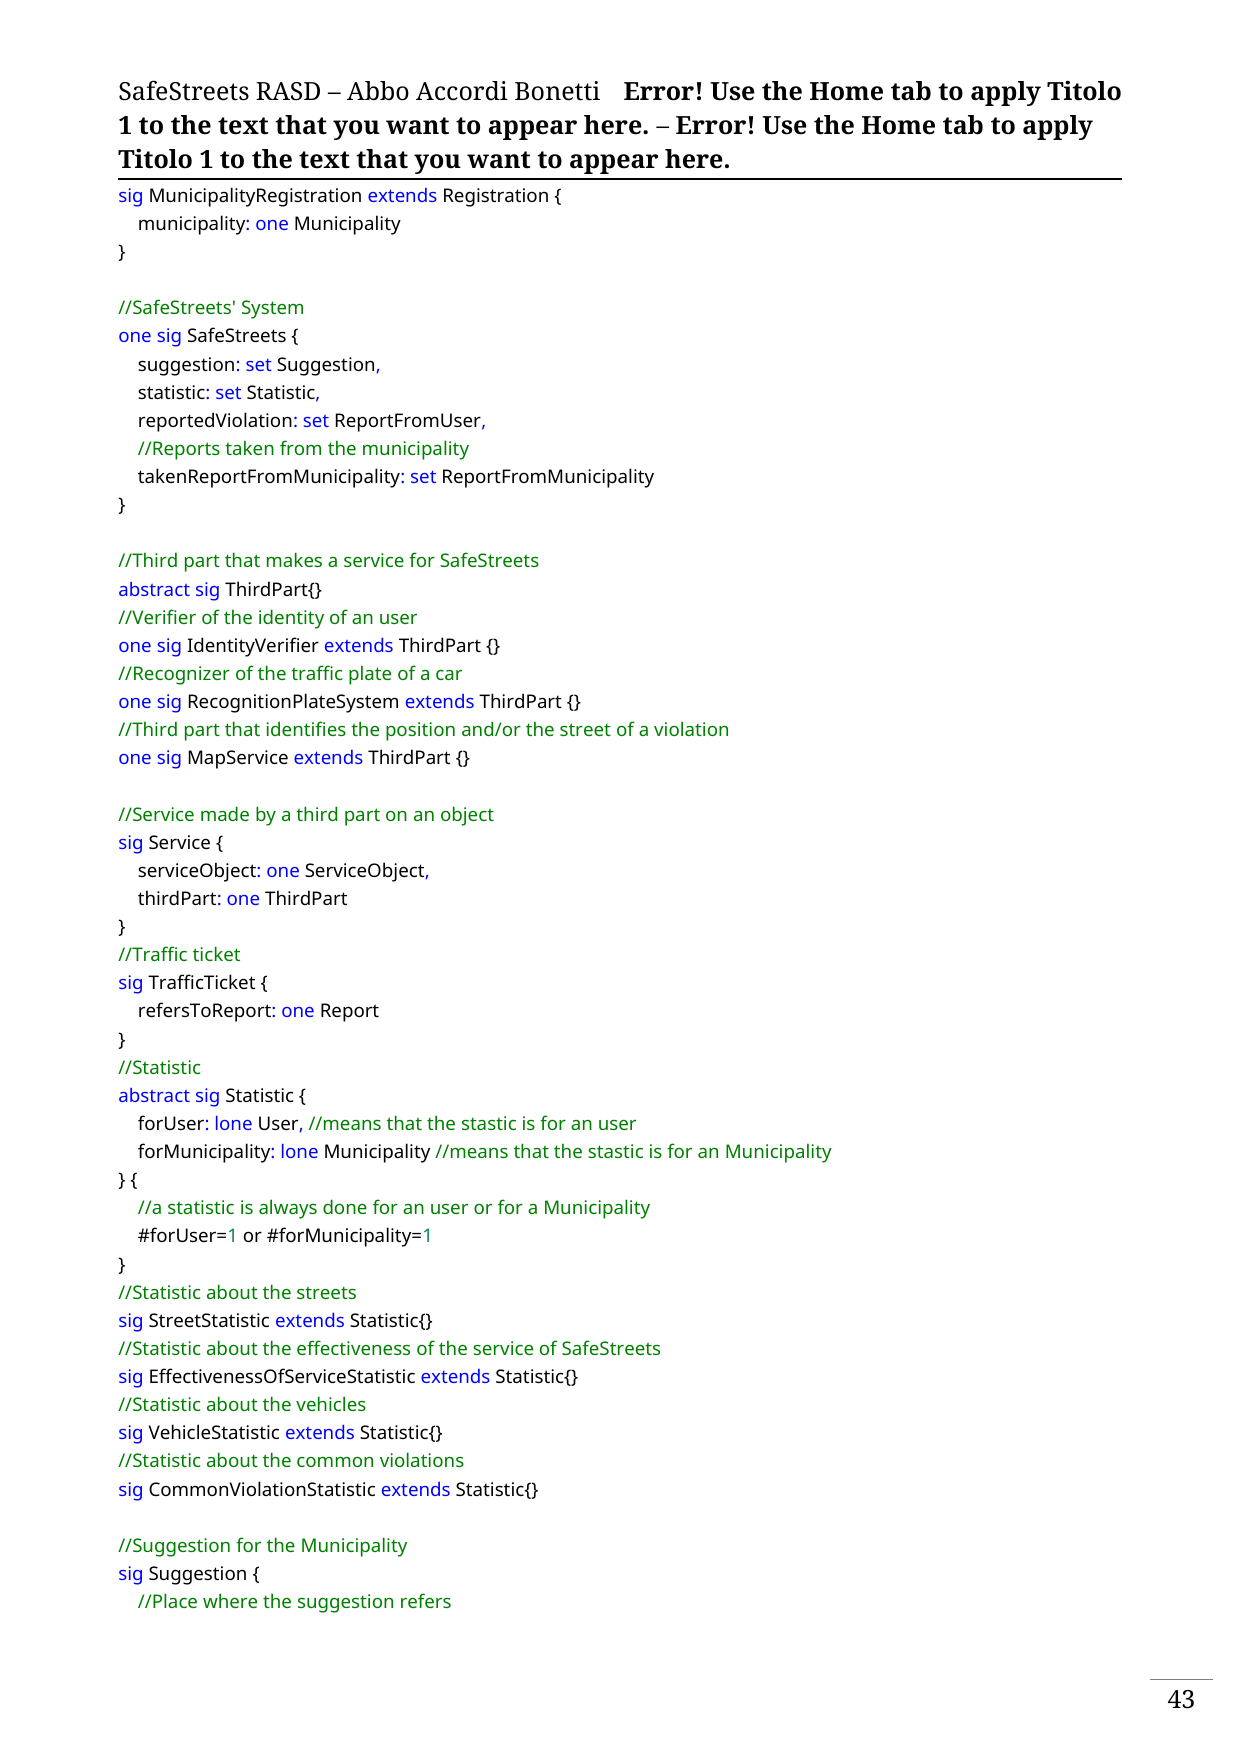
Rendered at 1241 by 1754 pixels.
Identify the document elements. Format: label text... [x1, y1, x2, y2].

text sig VehicleStatistic extends Statistic{} [118, 1417, 1122, 1445]
text one sig RecognitionPlateSystem extends ThirdPart {} [118, 686, 1122, 714]
text sig StreetStatistic extends Statistic{} [118, 1304, 1122, 1333]
text forUser: lone User, //means that the stastic is for an user [118, 1108, 1122, 1136]
text //Recognizer of the traffic plate of a car [118, 658, 1122, 686]
text statistic: set Statistic, [118, 376, 1122, 404]
text sig Service { [118, 826, 1122, 854]
text sig MunicipalityRegistration extends Registration { [118, 180, 1122, 208]
text //Statistic about the common violations [118, 1445, 1122, 1473]
text one sig IdentityVerifier extends ThirdPart {} [118, 629, 1122, 658]
text //a statistic is always done for an user or for a Municipality [118, 1192, 1122, 1220]
text //Suggestion for the Municipality [118, 1529, 1122, 1558]
text municipality: one Municipality [118, 208, 1122, 236]
text } [118, 911, 1122, 939]
text } { [118, 1164, 1122, 1192]
text thirdPart: one ThirdPart [118, 883, 1122, 911]
text //Verifier of the identity of an user [118, 601, 1122, 629]
text //Third part that identifies the position and/or the street of a violation [118, 714, 1122, 742]
text //Service made by a third part on an object [118, 798, 1122, 826]
text one sig MapService extends ThirdPart {} [118, 742, 1122, 770]
text //Statistic about the streets [118, 1276, 1122, 1304]
text //Statistic about the vehicles [118, 1389, 1122, 1417]
text takenReportFromMunicipality: set ReportFromMunicipality [118, 461, 1122, 489]
text suggestion: set Suggestion, [118, 348, 1122, 376]
text } [118, 236, 1122, 264]
text abstract sig ThirdPart{} [118, 573, 1122, 601]
text sig TrafficTicket { [118, 967, 1122, 995]
text one sig SafeStreets { [118, 320, 1122, 348]
text sig CommonViolationStatistic extends Statistic{} [118, 1473, 1122, 1501]
text abstract sig Statistic { [118, 1079, 1122, 1108]
text //Statistic [118, 1051, 1122, 1079]
text //SafeStreets' System [118, 292, 1122, 320]
text sig Suggestion { [118, 1558, 1122, 1586]
text //Reports taken from the municipality [118, 433, 1122, 461]
text //Third part that makes a service for SafeStreets [118, 545, 1122, 573]
text } [118, 1248, 1122, 1276]
text serviceObject: one ServiceObject, [118, 854, 1122, 883]
text //Place where the suggestion refers [118, 1586, 1122, 1614]
text forMunicipality: lone Municipality //means that the stastic is for an Municipality [118, 1136, 1122, 1164]
text //Statistic about the effectiveness of the service of SafeStreets [118, 1333, 1122, 1361]
text refersToReport: one Report [118, 995, 1122, 1023]
text reportedViolation: set ReportFromUser, [118, 404, 1122, 433]
text } [118, 1023, 1122, 1051]
text //Traffic ticket [118, 939, 1122, 967]
text } [118, 489, 1122, 517]
text sig EffectivenessOfServiceStatistic extends Statistic{} [118, 1361, 1122, 1389]
text #forUser=1 or #forMunicipality=1 [118, 1220, 1122, 1248]
